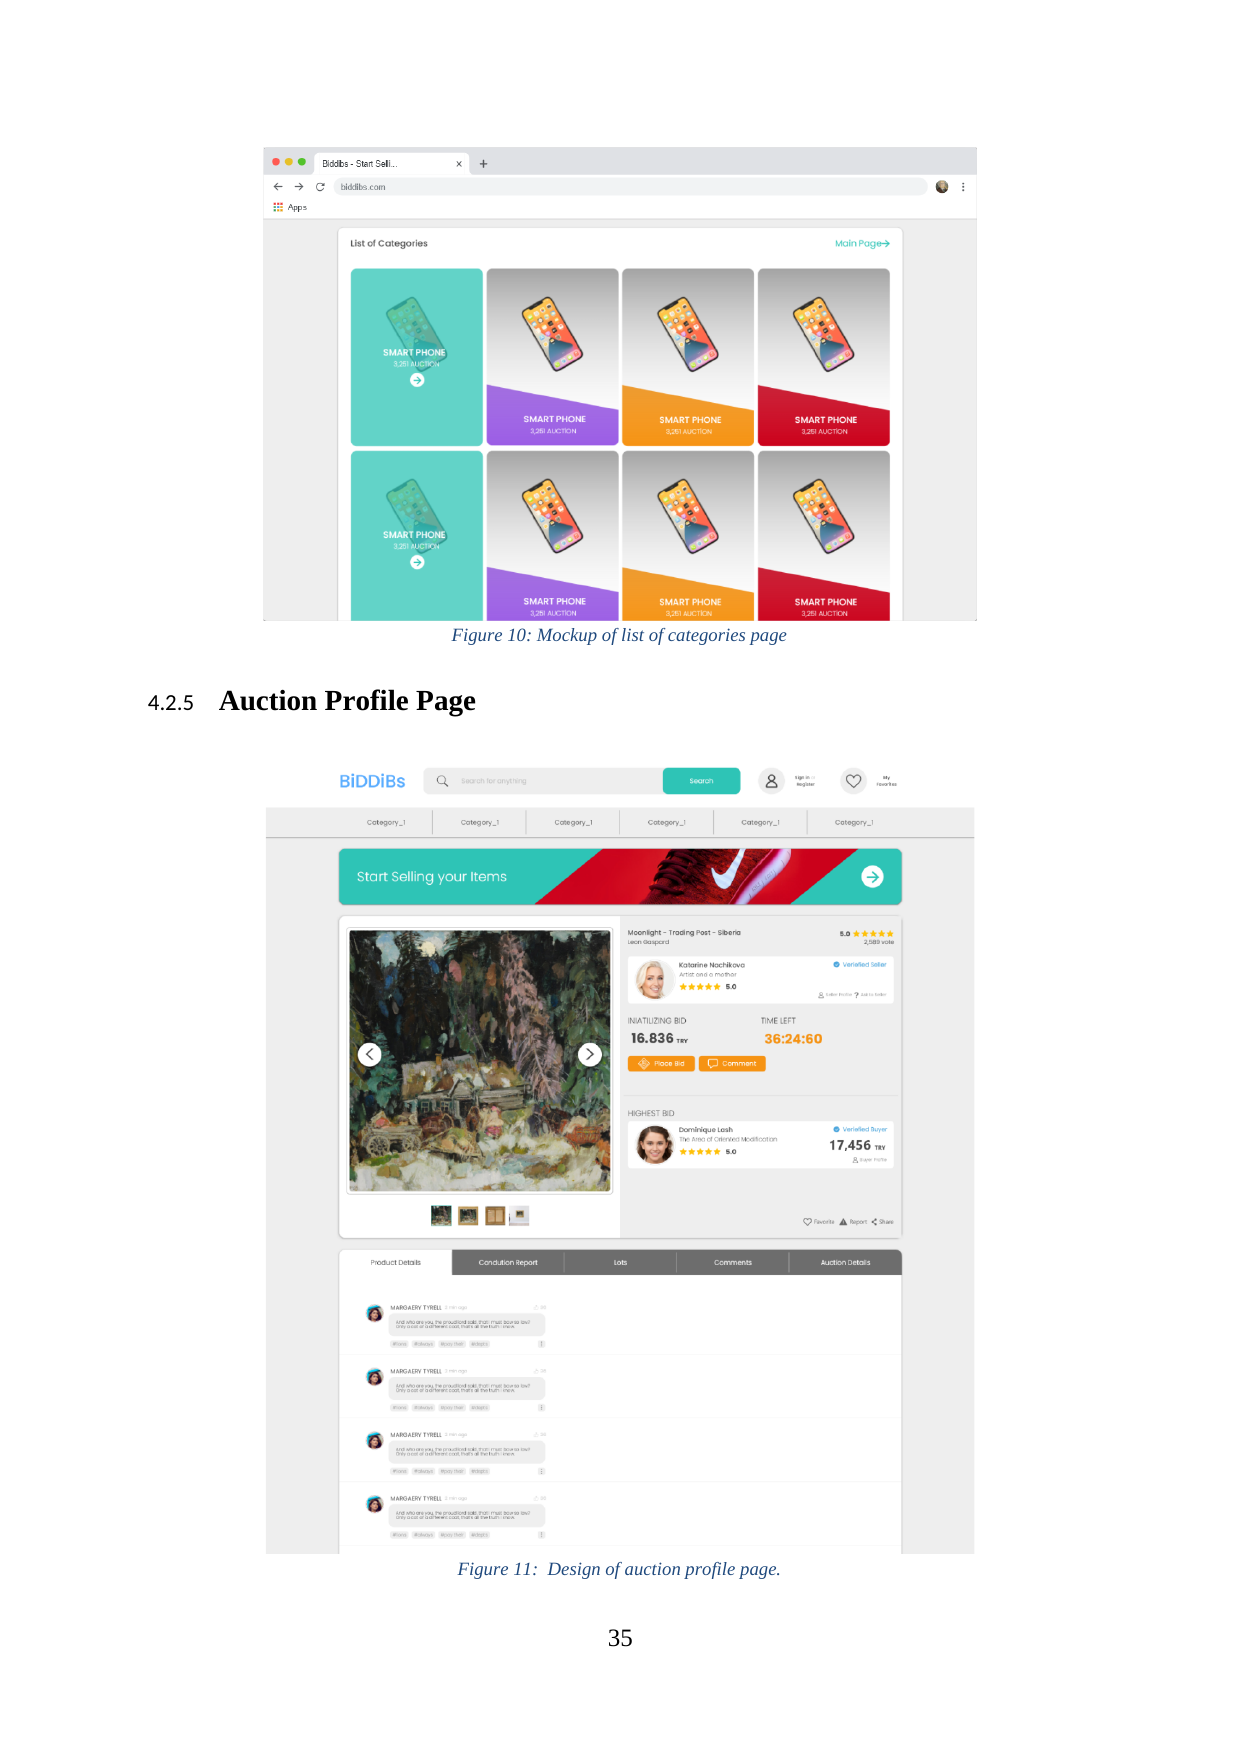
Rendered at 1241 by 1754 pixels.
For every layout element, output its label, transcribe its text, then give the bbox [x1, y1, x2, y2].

picture [263, 147, 977, 621]
picture [265, 754, 975, 1554]
subtitle Auction Profile Page [148, 683, 1092, 717]
text Figure 11: Design of auction profile page. [148, 1558, 1092, 1579]
text Figure 10: Mockup of list of categories page [148, 624, 1092, 646]
